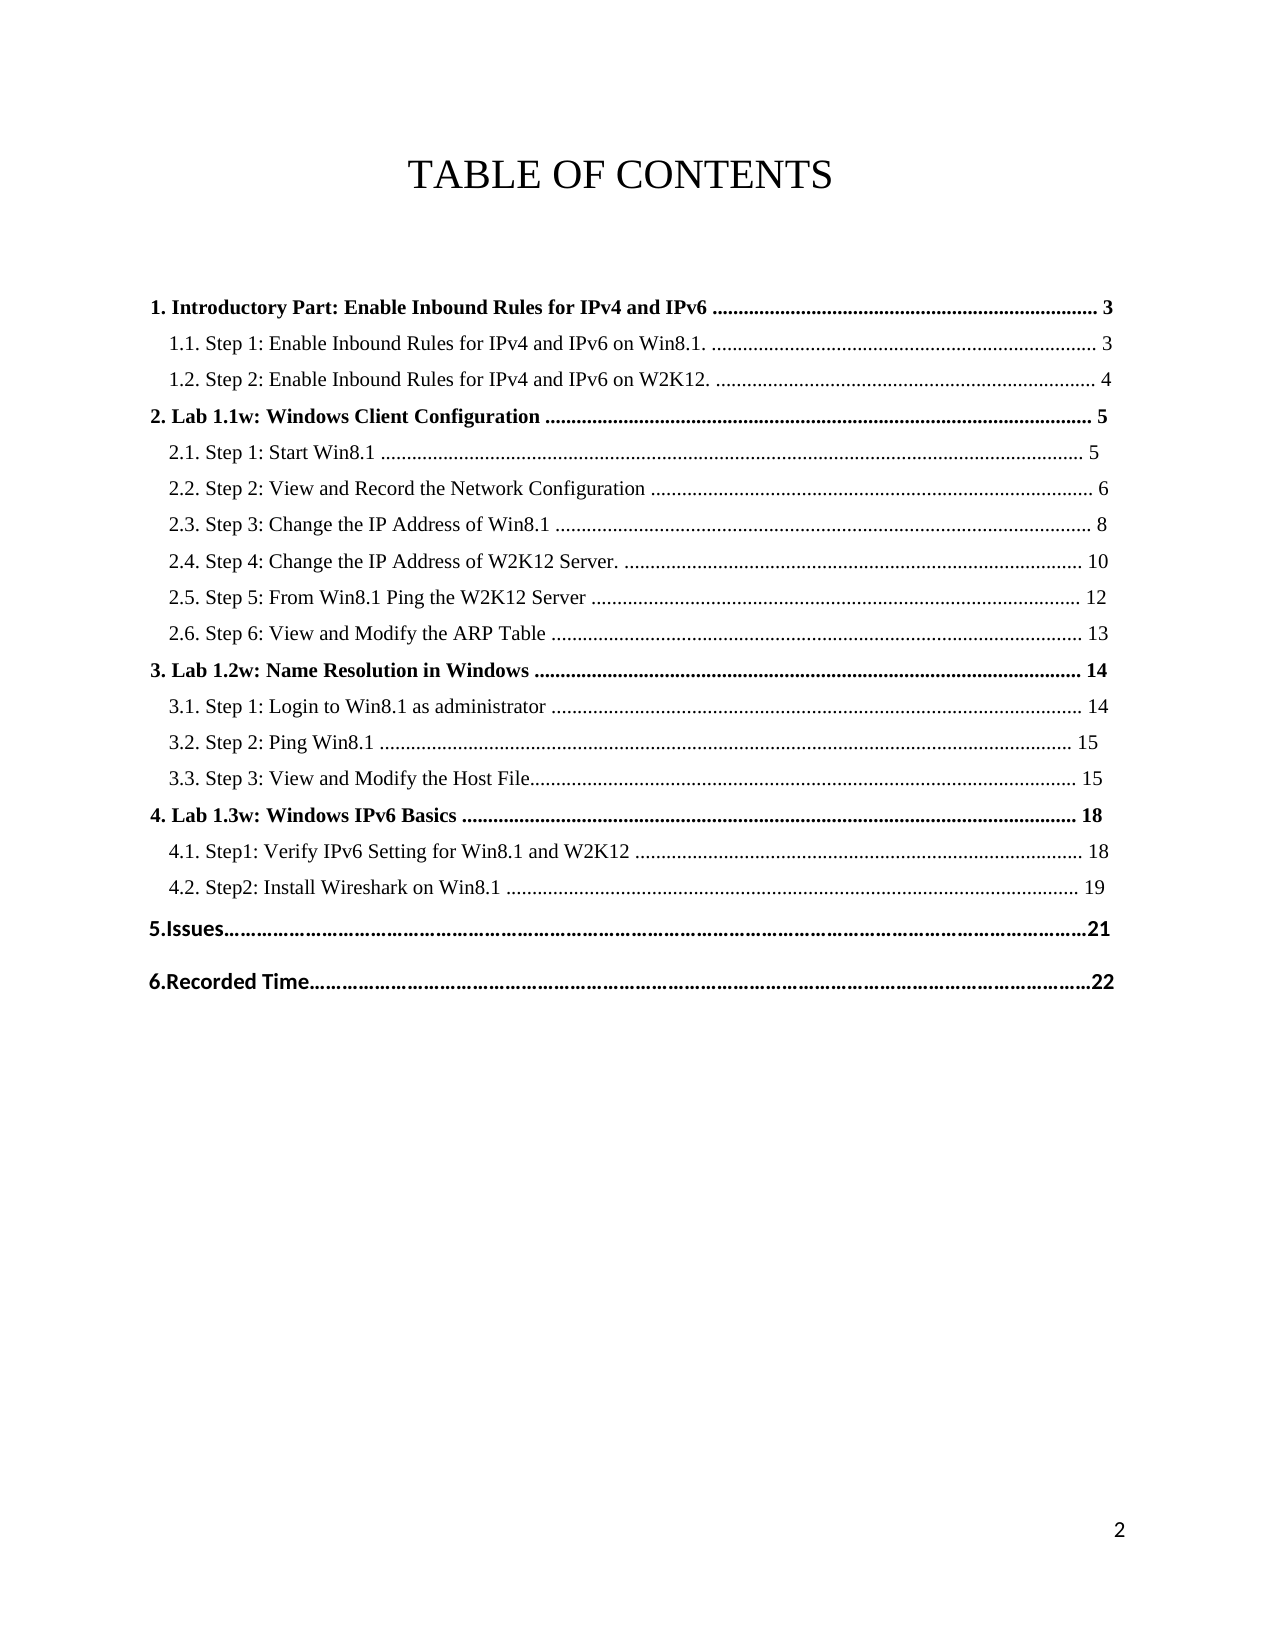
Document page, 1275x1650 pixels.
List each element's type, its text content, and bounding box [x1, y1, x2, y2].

list Step 4: Change the IP Address of W2K12 Server. ........................................................................................ 10 [168, 549, 1195, 573]
list Step 2: Ping Win8.1 ..................................................................................................................................... 15 [168, 730, 1195, 754]
list Step 1: Enable Inbound Rules for IPv4 and IPv6 on Win8.1. .......................................................................... 3 [168, 331, 1195, 355]
list Step 2: View and Record the Network Configuration ..................................................................................... 6 [168, 476, 1195, 500]
list Introductory Part: Enable Inbound Rules for IPv4 and IPv6 .......................................................................... 3 [150, 295, 1208, 319]
list Step 3: Change the IP Address of Win8.1 ....................................................................................................... 8 [168, 512, 1195, 536]
list Step 1: Start Win8.1 ....................................................................................................................................... 5 [168, 439, 1195, 464]
list Lab 1.1w: Windows Client Configuration ......................................................................................................... 5 [150, 404, 1208, 428]
list Lab 1.3w: Windows IPv6 Basics ...................................................................................................................... 18 [150, 803, 1208, 827]
list Step 2: Enable Inbound Rules for IPv4 and IPv6 on W2K12. ......................................................................... 4 [168, 367, 1195, 391]
text 5.Issues……………………………………………………………………………………………………………………………………………21 [148, 914, 1208, 942]
list Step 1: Login to Win8.1 as administrator ...................................................................................................... 14 [168, 694, 1195, 718]
list Step1: Verify IPv6 Setting for Win8.1 and W2K12 ...................................................................................... 18 [168, 839, 1195, 863]
text TABLE OF CONTENTS [225, 150, 1208, 198]
list Step 6: View and Modify the ARP Table ...................................................................................................... 13 [168, 621, 1195, 645]
text 6.Recorded Time………………………………………………………………………………………………………………………………22 [148, 967, 1208, 995]
list Lab 1.2w: Name Resolution in Windows ......................................................................................................... 14 [150, 658, 1208, 682]
list Step 5: From Win8.1 Ping the W2K12 Server .............................................................................................. 12 [168, 585, 1195, 609]
list Step2: Install Wireshark on Win8.1 .............................................................................................................. 19 [168, 875, 1195, 899]
list Step 3: View and Modify the Host File......................................................................................................... 15 [168, 766, 1195, 790]
